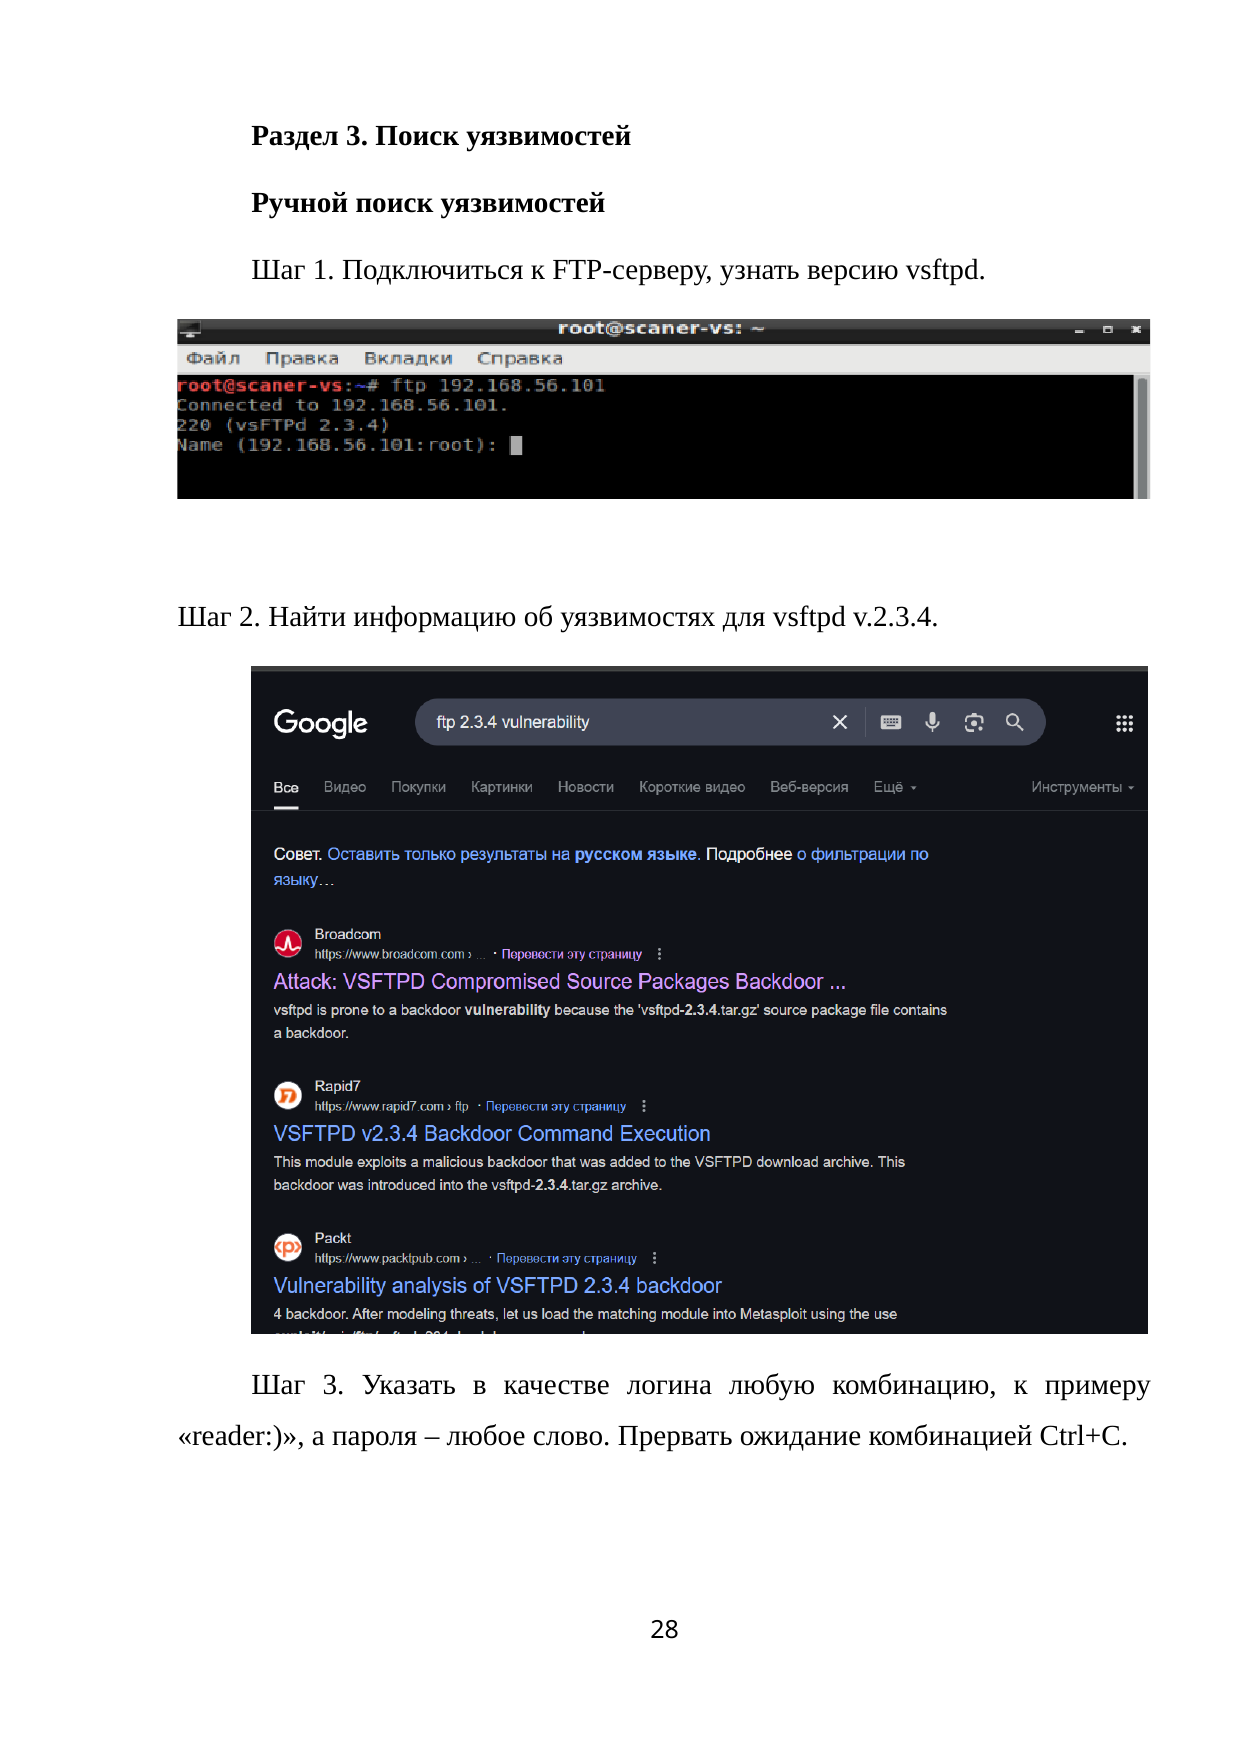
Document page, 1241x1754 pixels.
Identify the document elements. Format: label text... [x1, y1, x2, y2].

text Шаг 3. Указать в качестве логина любую комбинацию, к примеру «reader:)», а пароля – любое слово. Прервать ожидание комбинацией Ctrl+C. [177, 1367, 1152, 1451]
picture [251, 666, 1148, 1334]
text Шаг 1. Подключиться к FTP-серверу, узнать версию vsftpd. [177, 252, 1152, 286]
text Раздел 3. Поиск уязвимостей [177, 118, 1152, 152]
text Ручной поиск уязвимостей [177, 185, 1152, 219]
picture [177, 319, 1151, 499]
